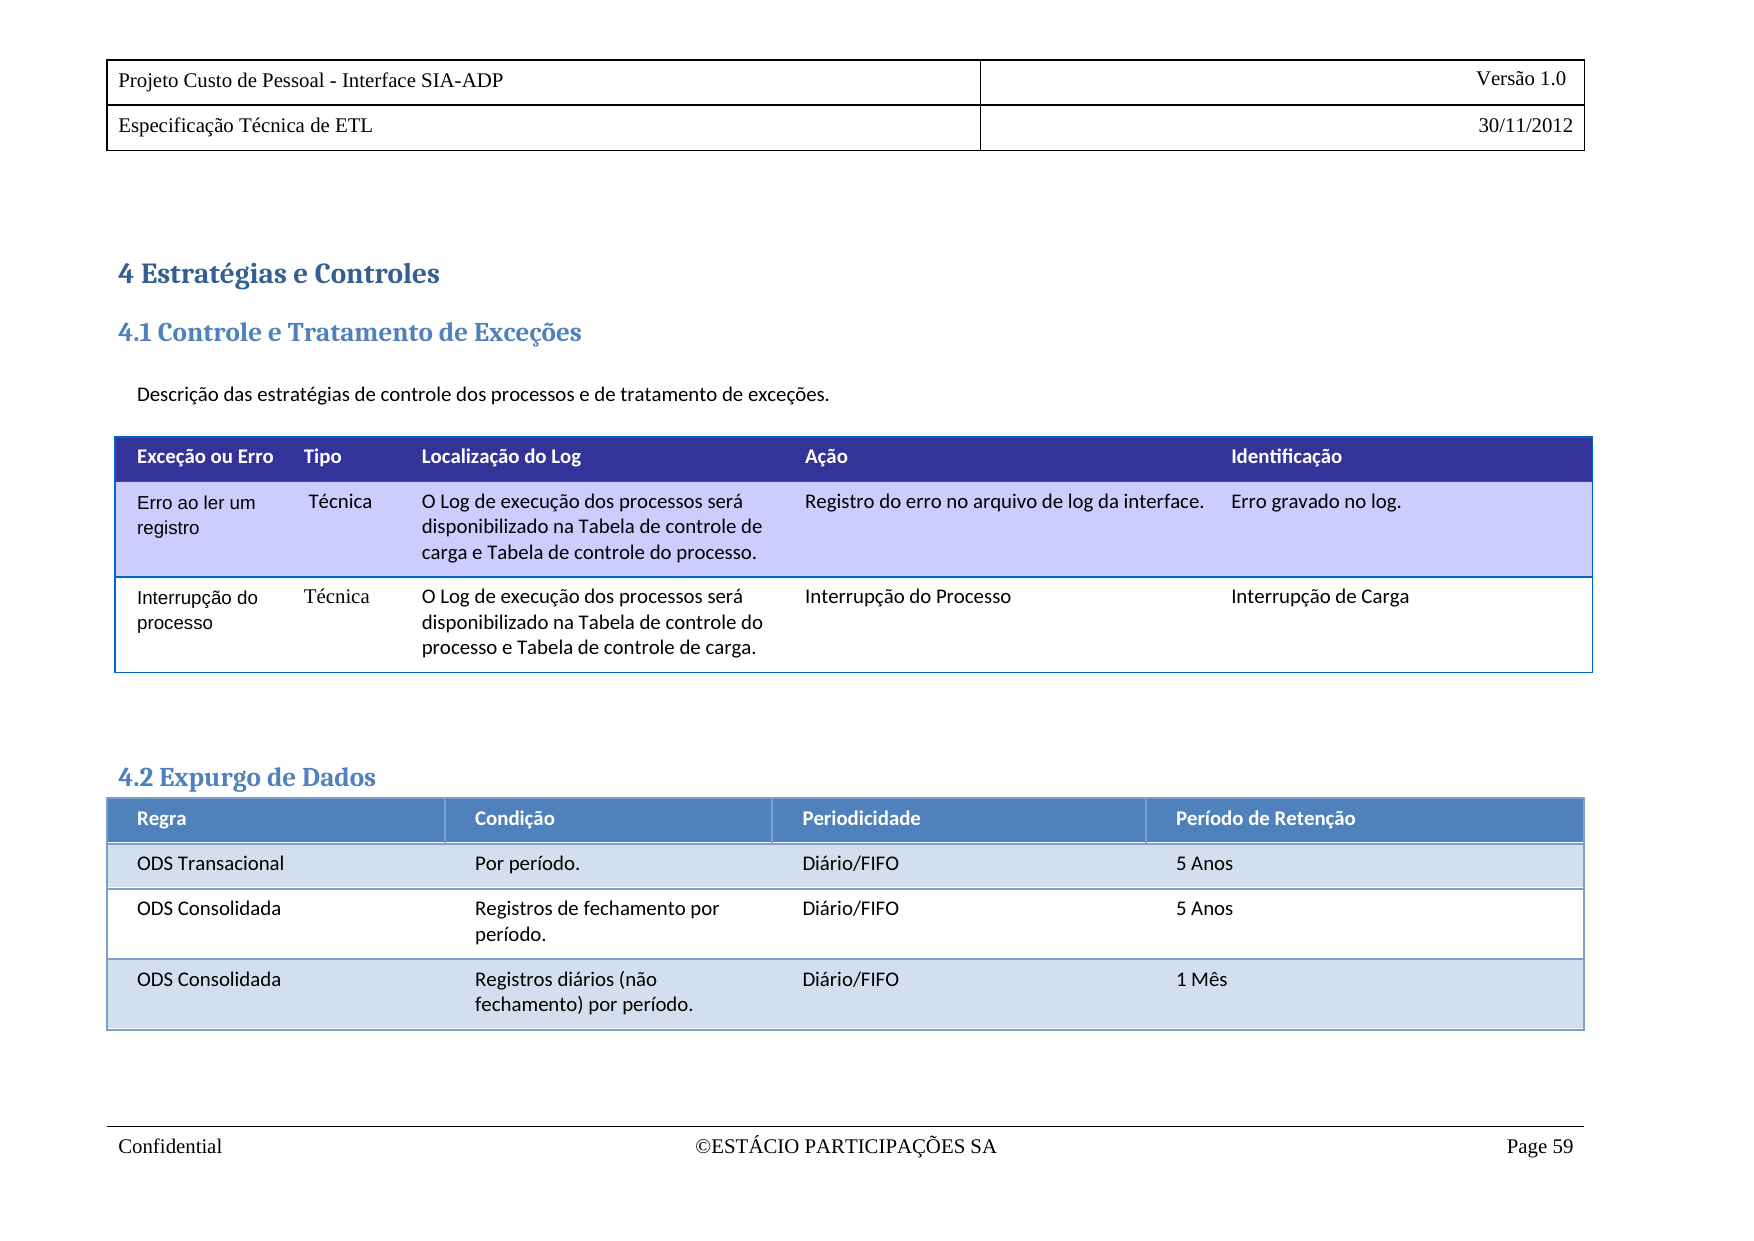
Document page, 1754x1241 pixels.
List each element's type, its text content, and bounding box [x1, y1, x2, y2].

text Descrição das estratégias de controle dos processos e de tratamento de exceções. [137, 382, 1596, 407]
table_cell Técnica [282, 578, 400, 672]
table_cell Erro gravado no log. [1209, 482, 1592, 576]
table_cell Por período. [445, 845, 772, 887]
text Controle e Tratamento de Exceções [118, 317, 1596, 348]
table_cell Registros diários (não fechamento) por período. [445, 960, 772, 1028]
table_header Regra [108, 799, 444, 842]
table_header Identificação [1209, 438, 1592, 481]
table_header Exceção ou Erro [116, 438, 282, 481]
table_cell Erro ao ler um registro [116, 482, 282, 576]
table_header Condição [446, 799, 771, 842]
table_cell 1 Mês [1146, 960, 1583, 1028]
table_header Ação [783, 438, 1209, 481]
table_cell ODS Transacional [108, 845, 445, 887]
table_cell Interrupção de Carga [1209, 578, 1592, 672]
table_header Periodicidade [773, 799, 1145, 842]
table_cell O Log de execução dos processos será disponibilizado na Tabela de controle do processo e Tabela de controle de carga. [400, 578, 783, 672]
table_cell Diário/FIFO [772, 845, 1146, 887]
table_cell Diário/FIFO [772, 960, 1146, 1028]
table_cell 5 Anos [1146, 890, 1583, 958]
table_cell Técnica [282, 482, 400, 576]
table_header Localização do Log [400, 438, 783, 481]
text Estratégias e Controles [118, 257, 1596, 291]
table_cell 5 Anos [1146, 845, 1583, 887]
table_cell Interrupção do Processo [783, 578, 1209, 672]
table_header Período de Retenção [1147, 799, 1583, 842]
table_cell ODS Consolidada [108, 960, 445, 1028]
table_cell Diário/FIFO [772, 890, 1146, 958]
table_cell Registros de fechamento por período. [445, 890, 772, 958]
text Expurgo de Dados [118, 762, 1596, 793]
table_cell Registro do erro no arquivo de log da interface. [783, 482, 1209, 576]
table_header Tipo [282, 438, 400, 481]
table_cell ODS Consolidada [108, 890, 445, 958]
table_cell Interrupção do processo [116, 578, 282, 672]
table_cell O Log de execução dos processos será disponibilizado na Tabela de controle de carga e Tabela de controle do processo. [400, 482, 783, 576]
